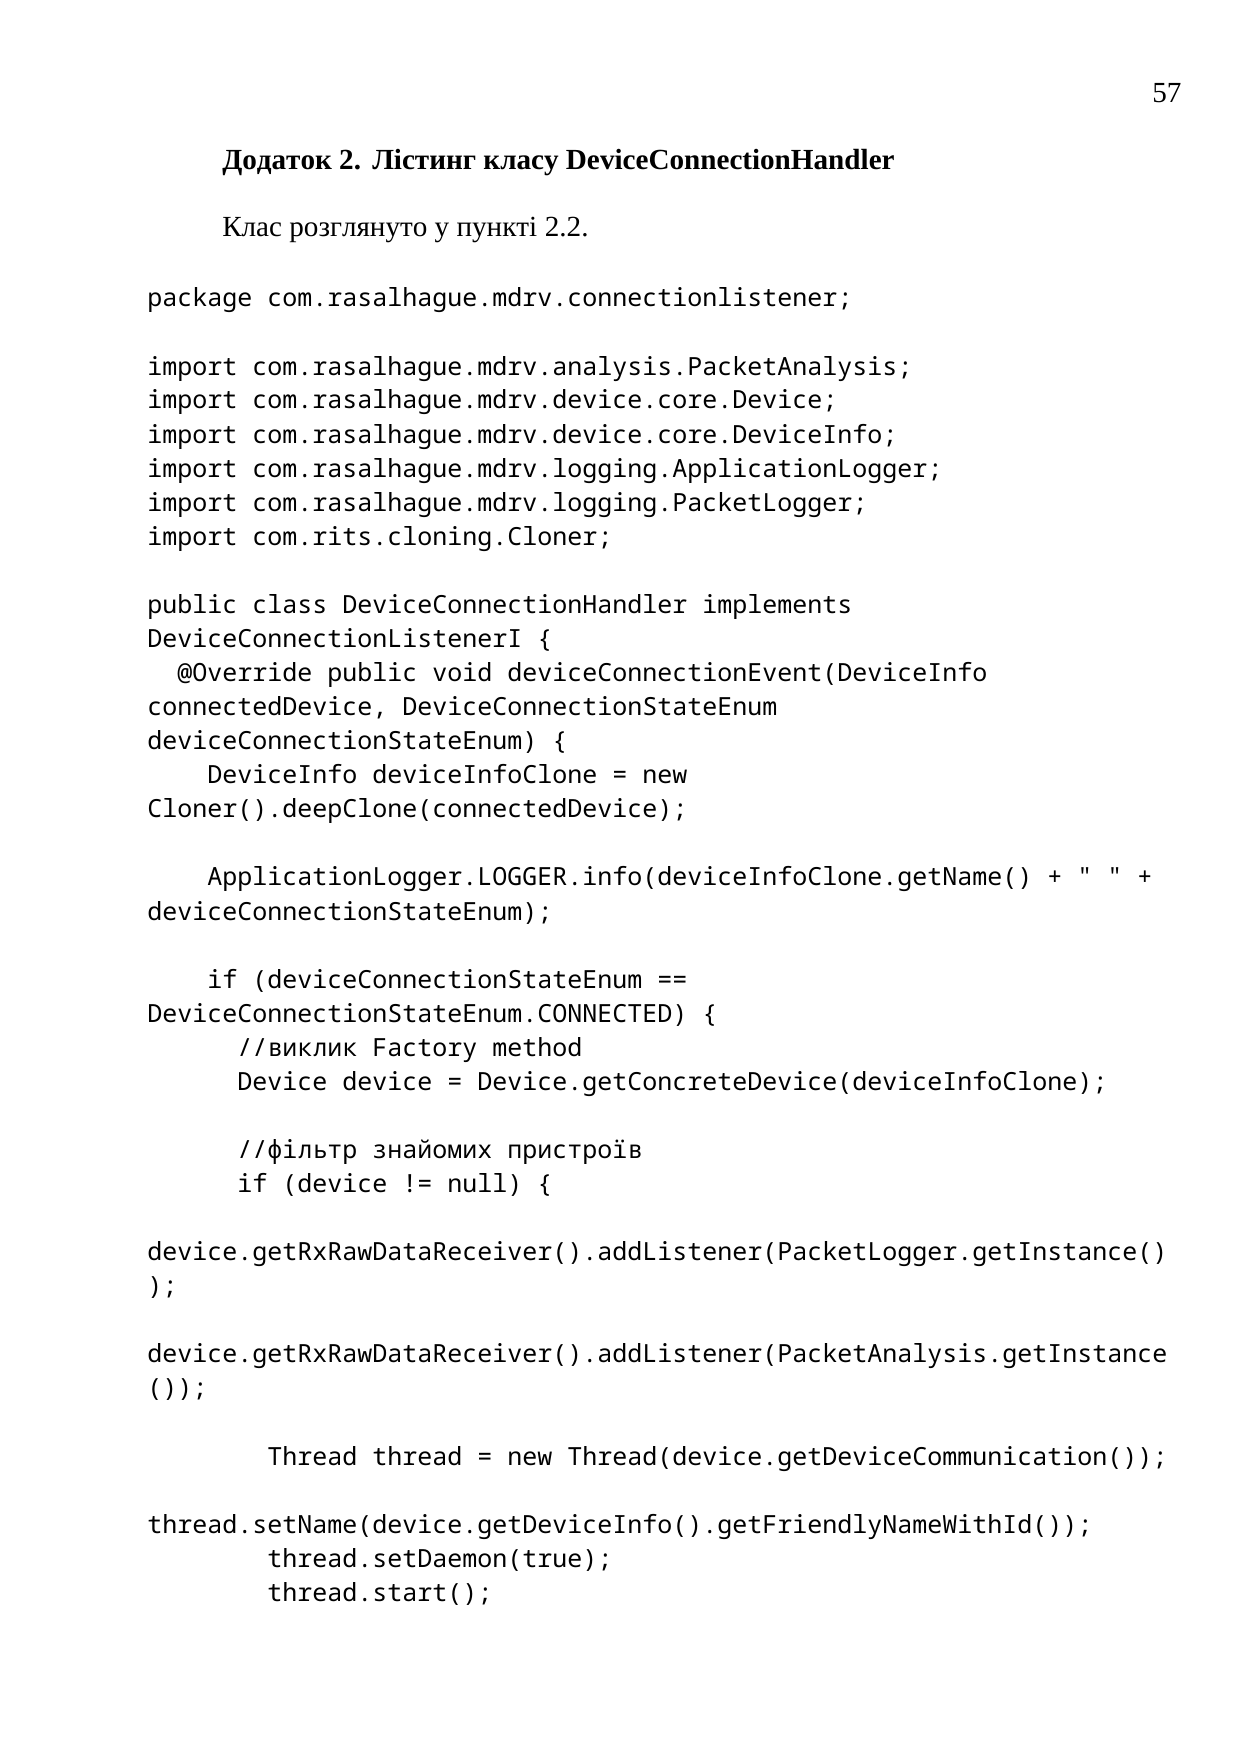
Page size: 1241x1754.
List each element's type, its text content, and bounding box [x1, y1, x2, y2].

text import com.rasalhague.mdrv.device.core.Device; [147, 382, 1181, 416]
text DeviceInfo deviceInfoClone = new Cloner().deepClone(connectedDevice); [147, 757, 1181, 825]
text Лістинг класу DeviceConnectionHandler [222, 142, 1181, 176]
text device.getRxRawDataReceiver().addListener(PacketAnalysis.getInstance()); [147, 1302, 1181, 1404]
text import com.rasalhague.mdrv.logging.PacketLogger; [147, 484, 1181, 518]
text if (device != null) { [147, 1166, 1181, 1200]
text thread.setDaemon(true); [147, 1540, 1181, 1574]
text device.getRxRawDataReceiver().addListener(PacketLogger.getInstance()); [147, 1200, 1181, 1302]
text Device device = Device.getConcreteDevice(deviceInfoClone); [147, 1063, 1181, 1097]
text thread.setName(device.getDeviceInfo().getFriendlyNameWithId()); [147, 1472, 1181, 1540]
text package com.rasalhague.mdrv.connectionlistener; [147, 280, 1181, 314]
text Клас розглянуто у пункті 2.2. [147, 209, 1181, 242]
text thread.start(); [147, 1574, 1181, 1608]
text import com.rasalhague.mdrv.device.core.DeviceInfo; [147, 416, 1181, 450]
text if (deviceConnectionStateEnum == DeviceConnectionStateEnum.CONNECTED) { [147, 961, 1181, 1029]
text import com.rasalhague.mdrv.analysis.PacketAnalysis; [147, 348, 1181, 382]
text //фільтр знайомих пристроїв [147, 1132, 1181, 1166]
text import com.rits.cloning.Cloner; [147, 518, 1181, 552]
text @Override public void deviceConnectionEvent(DeviceInfo connectedDevice, DeviceConnectionStateEnum deviceConnectionStateEnum) { [147, 655, 1181, 757]
text import com.rasalhague.mdrv.logging.ApplicationLogger; [147, 450, 1181, 484]
text public class DeviceConnectionHandler implements DeviceConnectionListenerI { [147, 587, 1181, 655]
text ApplicationLogger.LOGGER.info(deviceInfoClone.getName() + " " + deviceConnectionStateEnum); [147, 859, 1181, 927]
text Thread thread = new Thread(device.getDeviceCommunication()); [147, 1438, 1181, 1472]
text //виклик Factory method [147, 1029, 1181, 1063]
